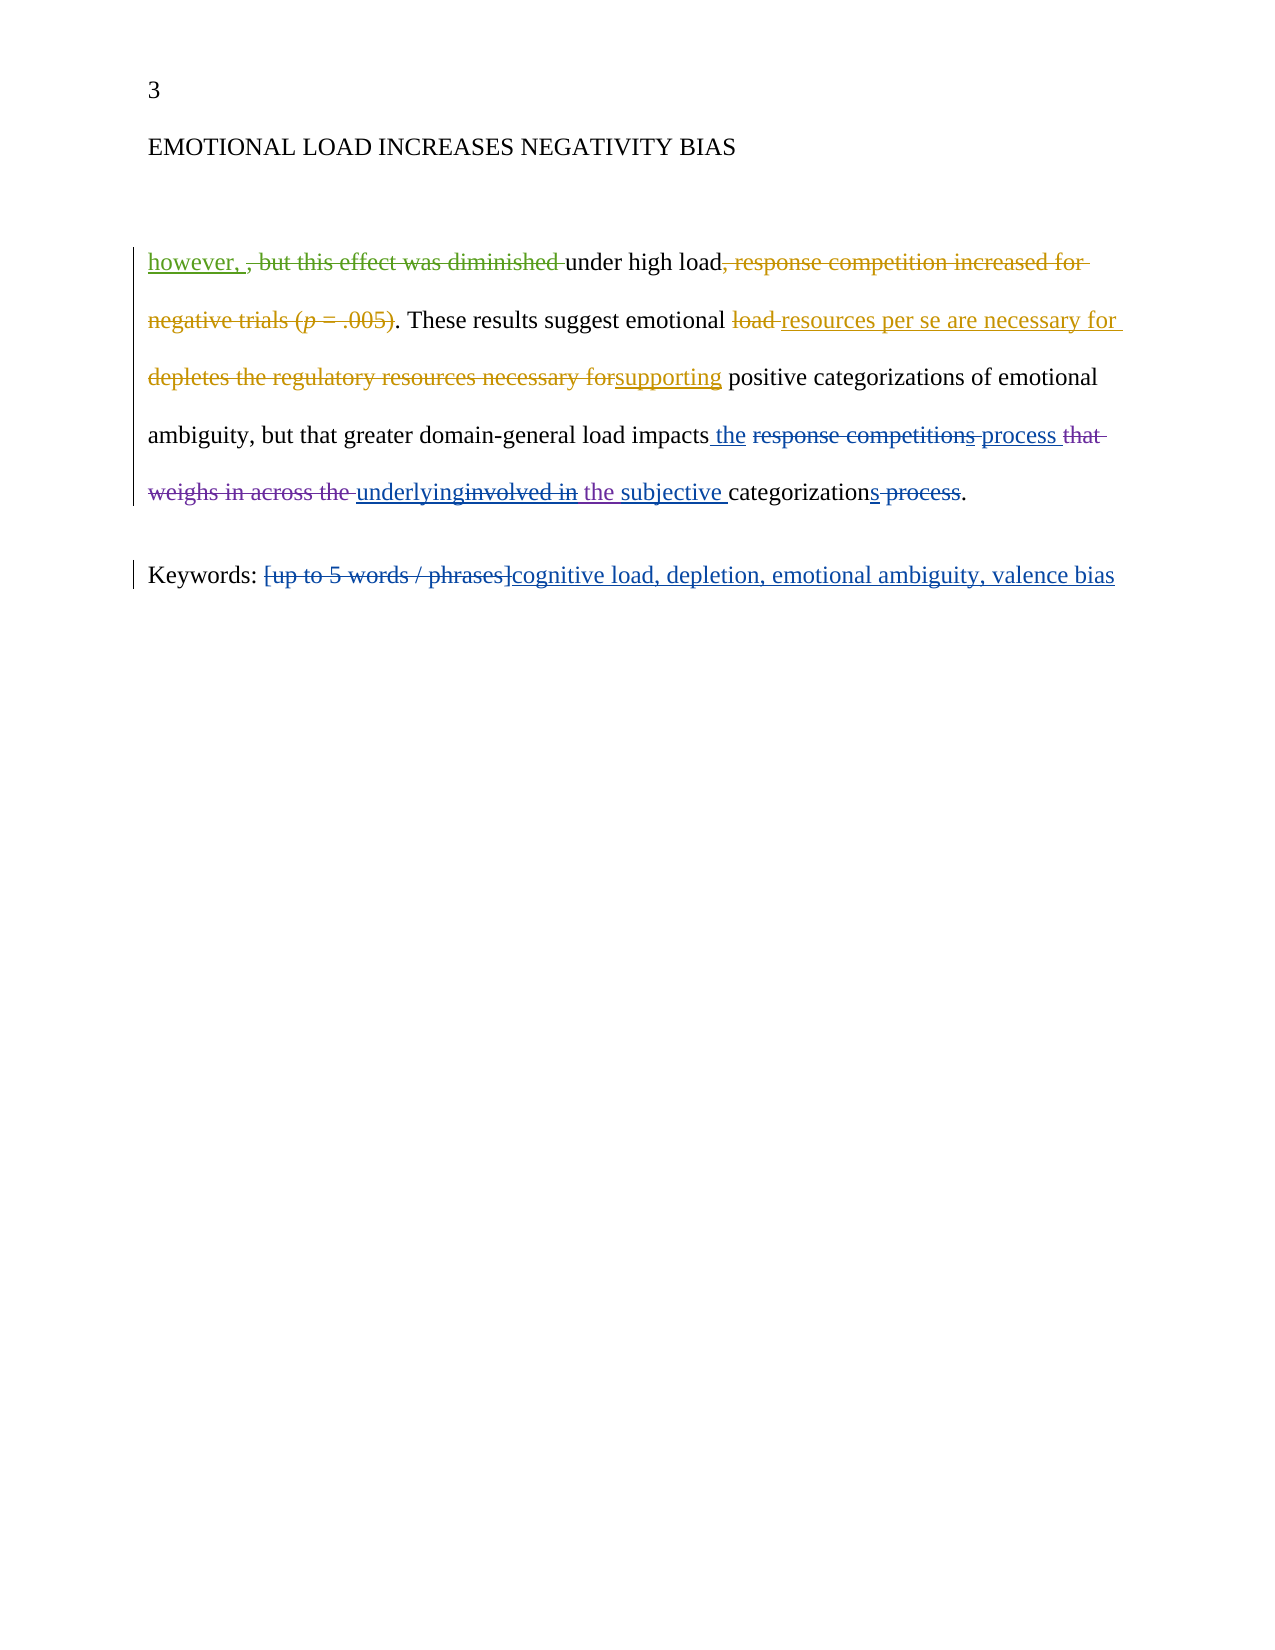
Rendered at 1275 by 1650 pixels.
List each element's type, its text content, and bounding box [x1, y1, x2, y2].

text Keywords: [148, 560, 1127, 589]
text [148, 247, 1127, 506]
